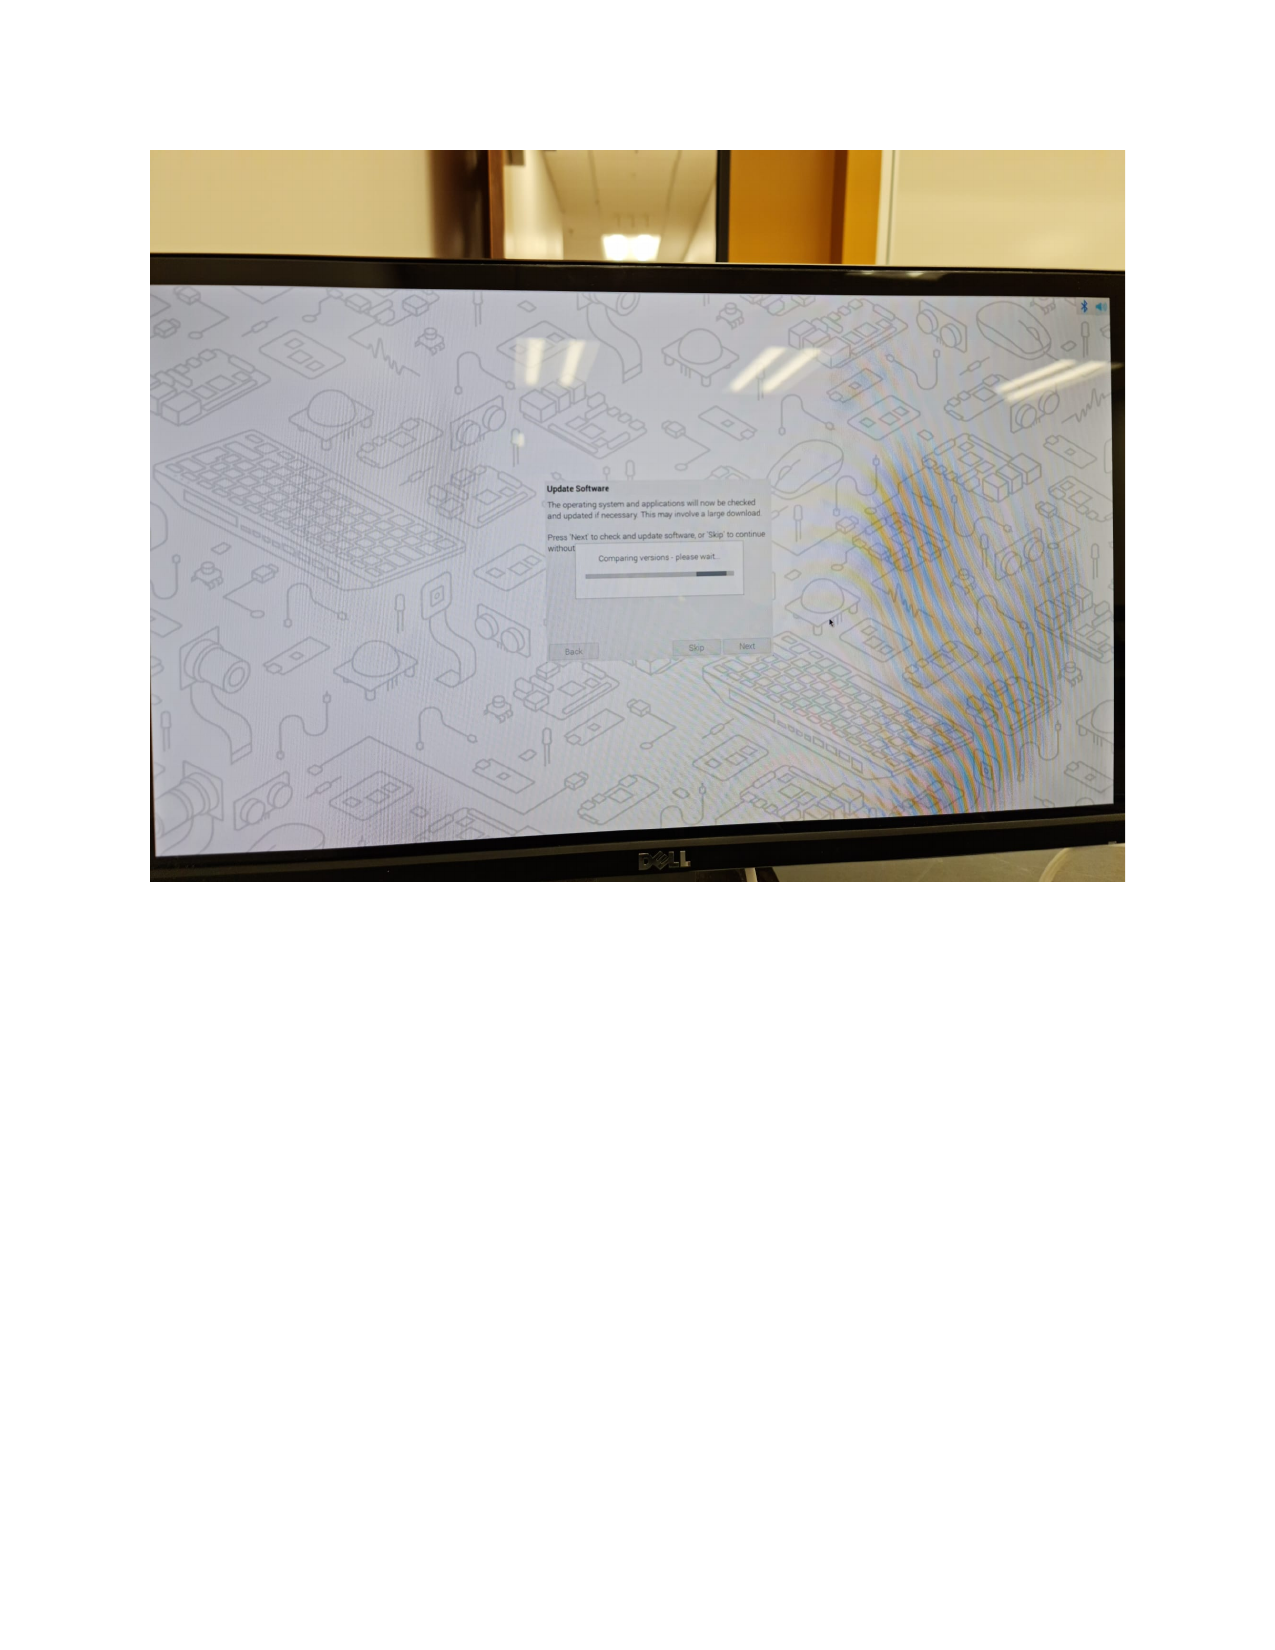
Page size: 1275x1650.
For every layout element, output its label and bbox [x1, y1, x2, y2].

picture [150, 150, 1125, 882]
